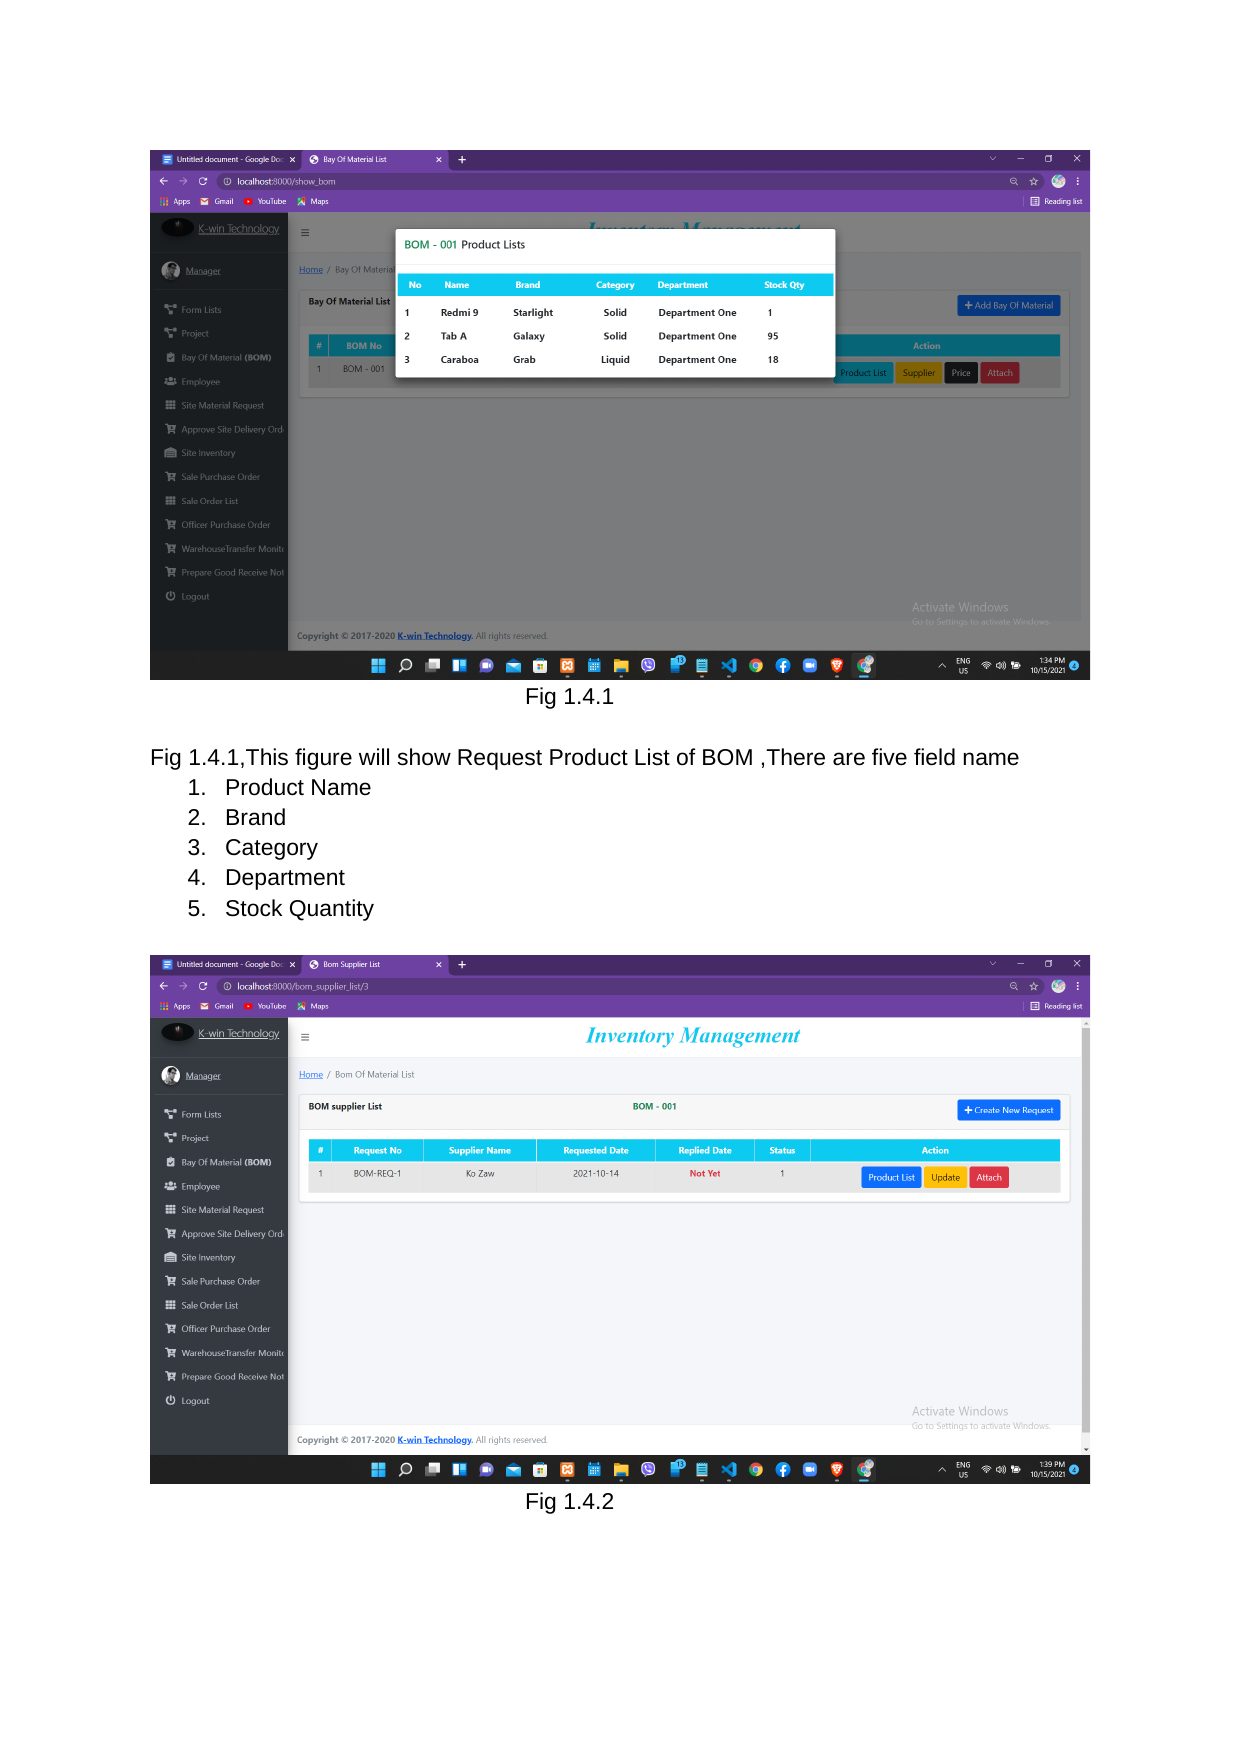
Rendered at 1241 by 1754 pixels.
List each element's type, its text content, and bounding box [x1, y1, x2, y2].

text Fig 1.4.1,This figure will show Request Product List of BOM ,There are five field name [150, 743, 1090, 770]
picture [150, 150, 1091, 680]
list Category [187, 834, 1090, 860]
picture [150, 955, 1091, 1484]
list Product Name [187, 774, 1090, 800]
text Fig 1.4.1 [150, 683, 1090, 709]
list Department [187, 864, 1090, 891]
list Brand [187, 804, 1090, 830]
list Stock Quantity [187, 894, 1090, 921]
text Fig 1.4.2 [150, 1488, 1090, 1514]
